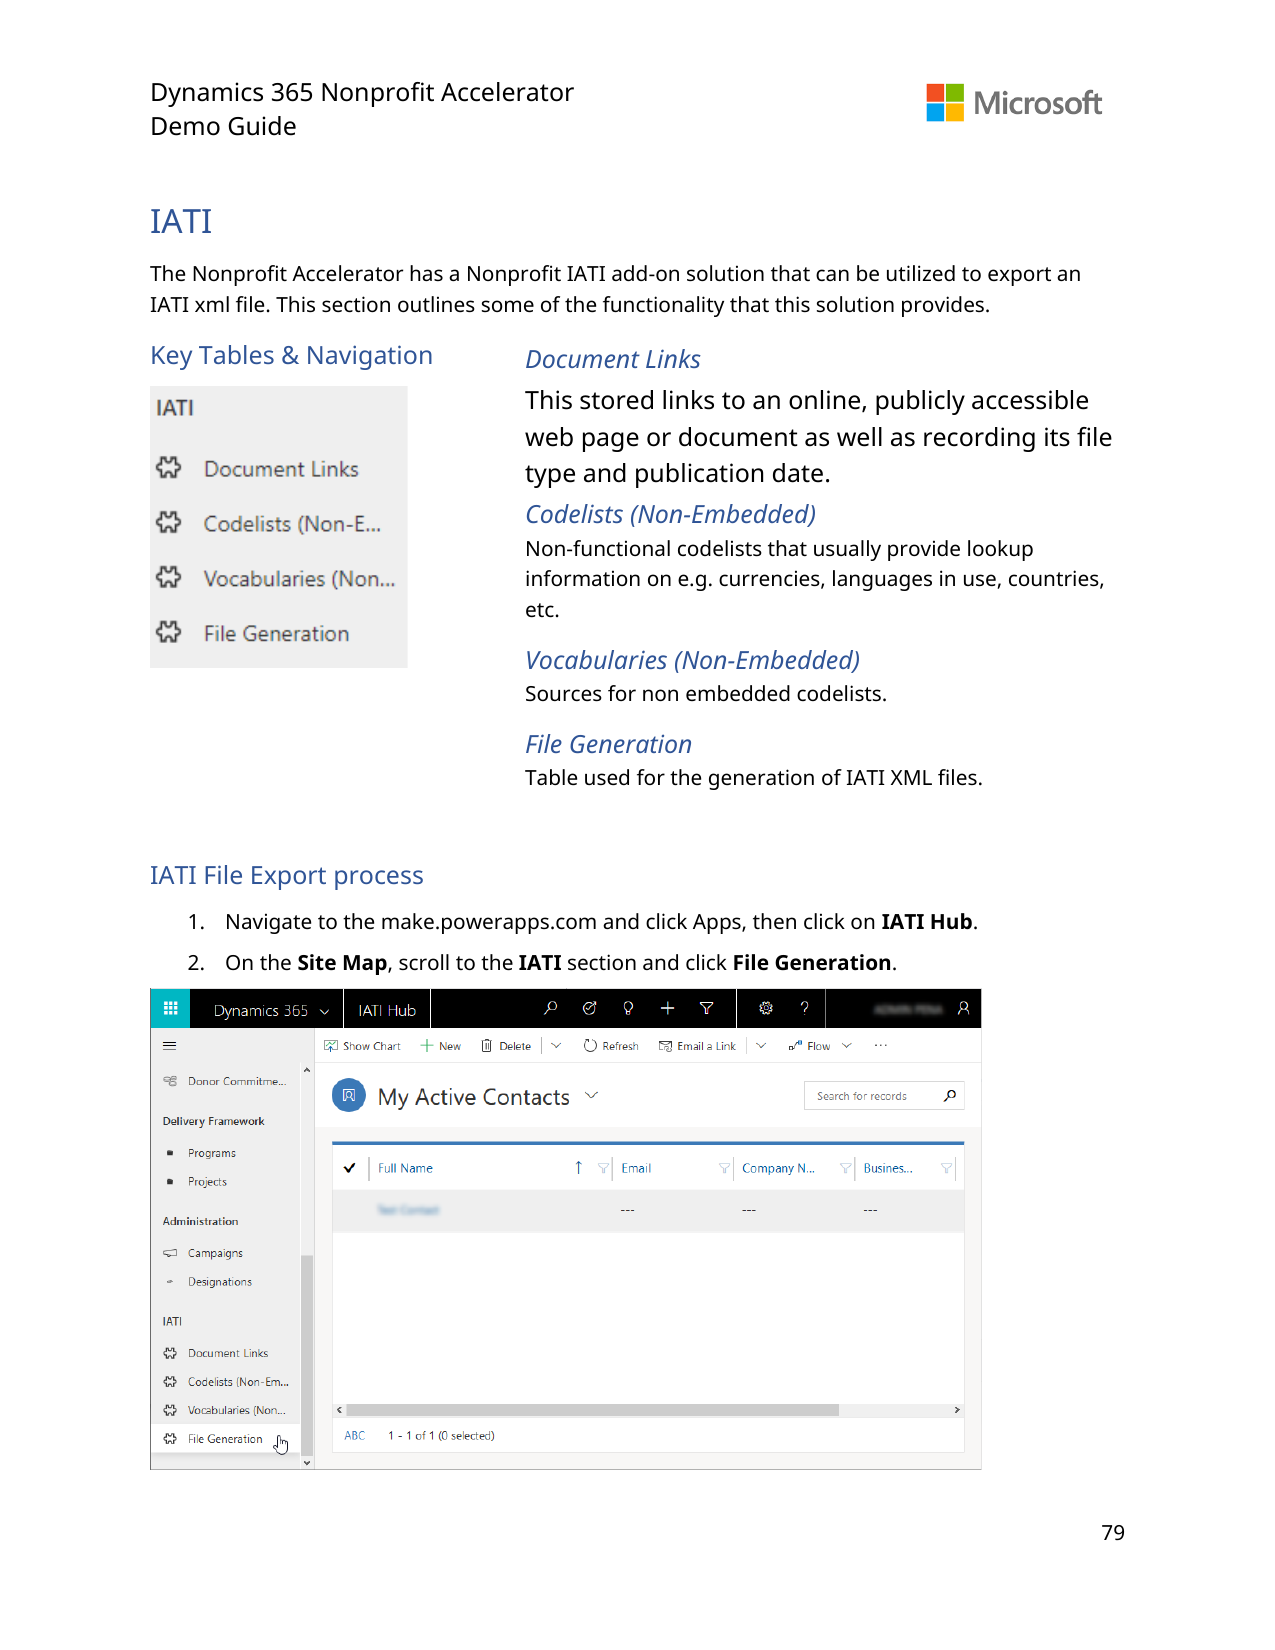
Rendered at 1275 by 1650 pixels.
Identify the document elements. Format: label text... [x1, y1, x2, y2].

subtitle Codelists (Non-Embedded) [525, 497, 1125, 531]
text Table used for the generation of IATI XML files. [525, 763, 1125, 792]
subtitle IATI File Export process [150, 858, 1125, 892]
list On the Site Map, scroll to the IATI section and click File Generation. [187, 948, 1125, 976]
text Non-functional codelists that usually provide lookup information on e.g. currencies, languages in use, countries, etc. [525, 534, 1125, 623]
subtitle This stored links to an online, publicly accessible web page or document as well as recording its file type and publication date. [525, 382, 1125, 490]
subtitle Document Links [525, 342, 1125, 376]
text The Nonprofit Accelerator has a Nonprofit IATI add-on solution that can be utilized to export an IATI xml file. This section outlines some of the functionality that this solution provides. [150, 259, 1125, 318]
picture [150, 988, 982, 1470]
picture [150, 386, 408, 668]
text Sources for non embedded codelists. [525, 679, 1125, 707]
subtitle IATI [150, 198, 1125, 243]
subtitle Key Tables & Navigation [150, 337, 450, 371]
subtitle Vocabularies (Non-Embedded) [525, 642, 1125, 676]
subtitle File Generation [525, 726, 1125, 760]
picture [926, 61, 1123, 131]
list Navigate to the make.powerapps.com and click Apps, then click on IATI Hub. [187, 907, 1125, 935]
